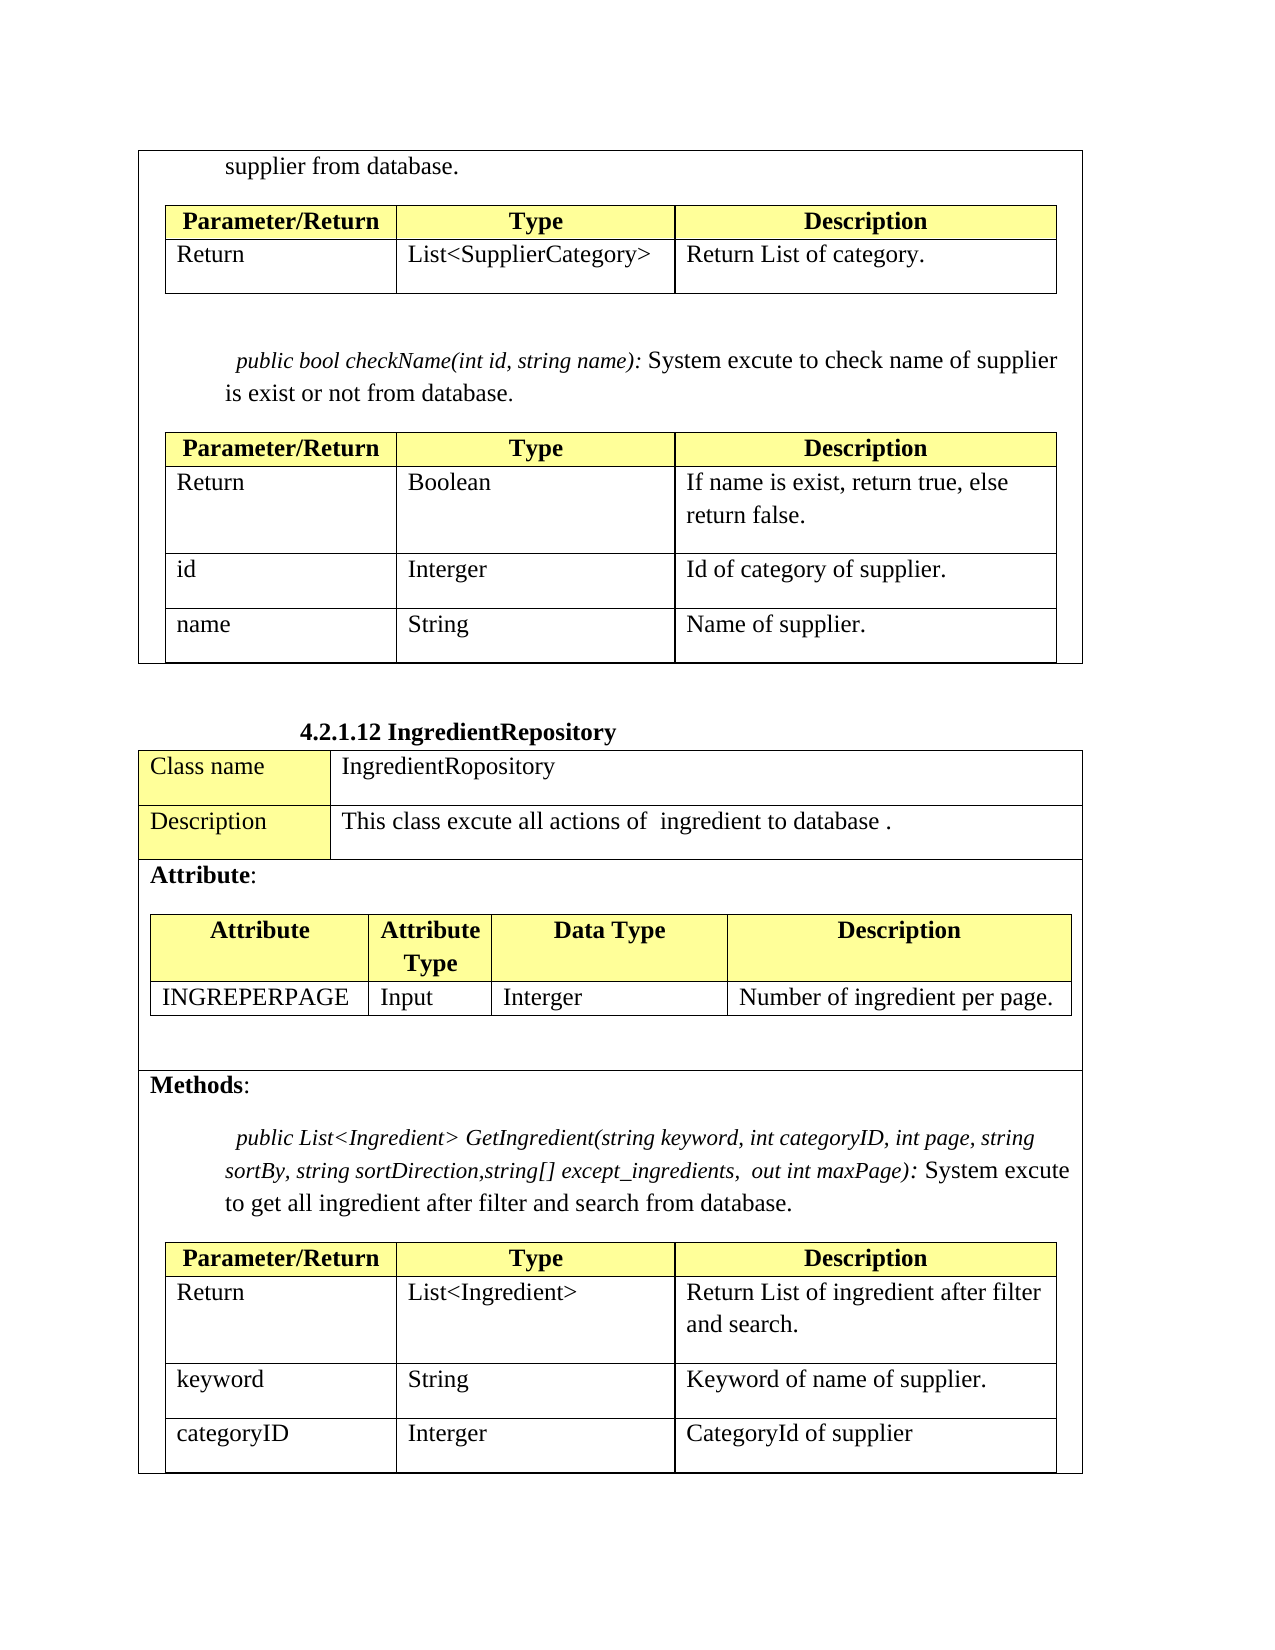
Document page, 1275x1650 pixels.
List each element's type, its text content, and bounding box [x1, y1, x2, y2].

table_cell Attribute: [139, 860, 1082, 1016]
table_header IngredientRopository [331, 751, 1082, 805]
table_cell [139, 151, 1082, 663]
table_cell [139, 1016, 1082, 1069]
table_header Class name [139, 751, 330, 805]
table_cell Description [139, 806, 330, 859]
table_cell This class excute all actions of ingredient to database . [331, 806, 1082, 859]
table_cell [139, 1071, 1082, 1473]
subtitle 4.2.1.12 IngredientRepository [300, 717, 1125, 746]
